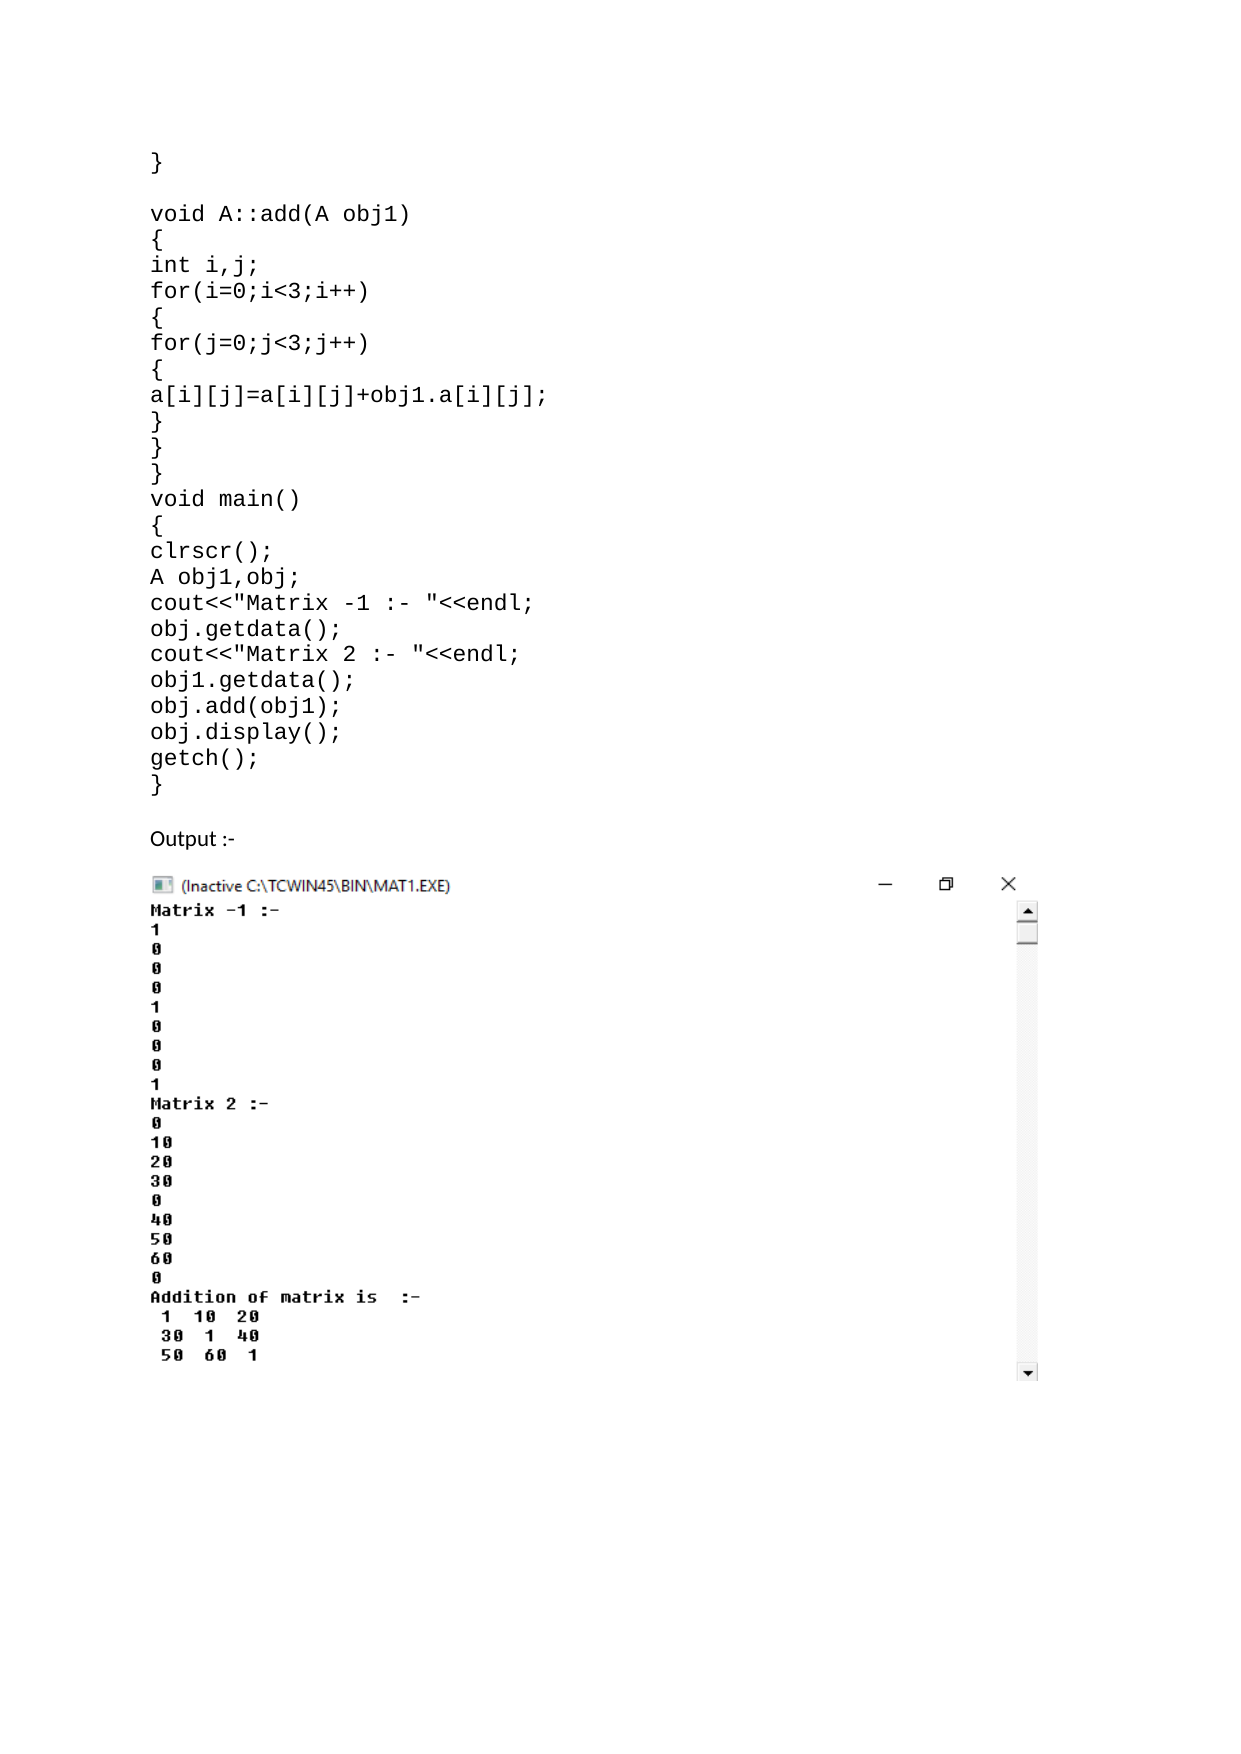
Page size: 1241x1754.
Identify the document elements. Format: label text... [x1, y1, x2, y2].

text cout<<"Matrix 2 :- "<<endl; [150, 643, 1090, 669]
text obj.getdata(); [150, 617, 1090, 643]
text for(j=0;j<3;j++) [150, 332, 1090, 357]
text getch(); [150, 747, 1090, 772]
text } [150, 772, 1090, 798]
text obj.add(obj1); [150, 695, 1090, 721]
text a[i][j]=a[i][j]+obj1.a[i][j]; [150, 383, 1090, 409]
text } [150, 461, 1090, 487]
text { [150, 357, 1090, 383]
text for(i=0;i<3;i++) [150, 280, 1090, 306]
text } [150, 150, 1090, 176]
text void main() [150, 487, 1090, 513]
text { [150, 228, 1090, 254]
text obj1.getdata(); [150, 669, 1090, 695]
text } [150, 409, 1090, 435]
text obj.display(); [150, 721, 1090, 747]
text void A::add(A obj1) [150, 202, 1090, 228]
text Output :- [150, 824, 1090, 852]
text { [150, 306, 1090, 332]
text { [150, 513, 1090, 539]
picture [150, 871, 1038, 1381]
text clrscr(); [150, 539, 1090, 565]
text } [150, 435, 1090, 461]
text A obj1,obj; [150, 565, 1090, 591]
text cout<<"Matrix -1 :- "<<endl; [150, 591, 1090, 617]
text int i,j; [150, 254, 1090, 280]
